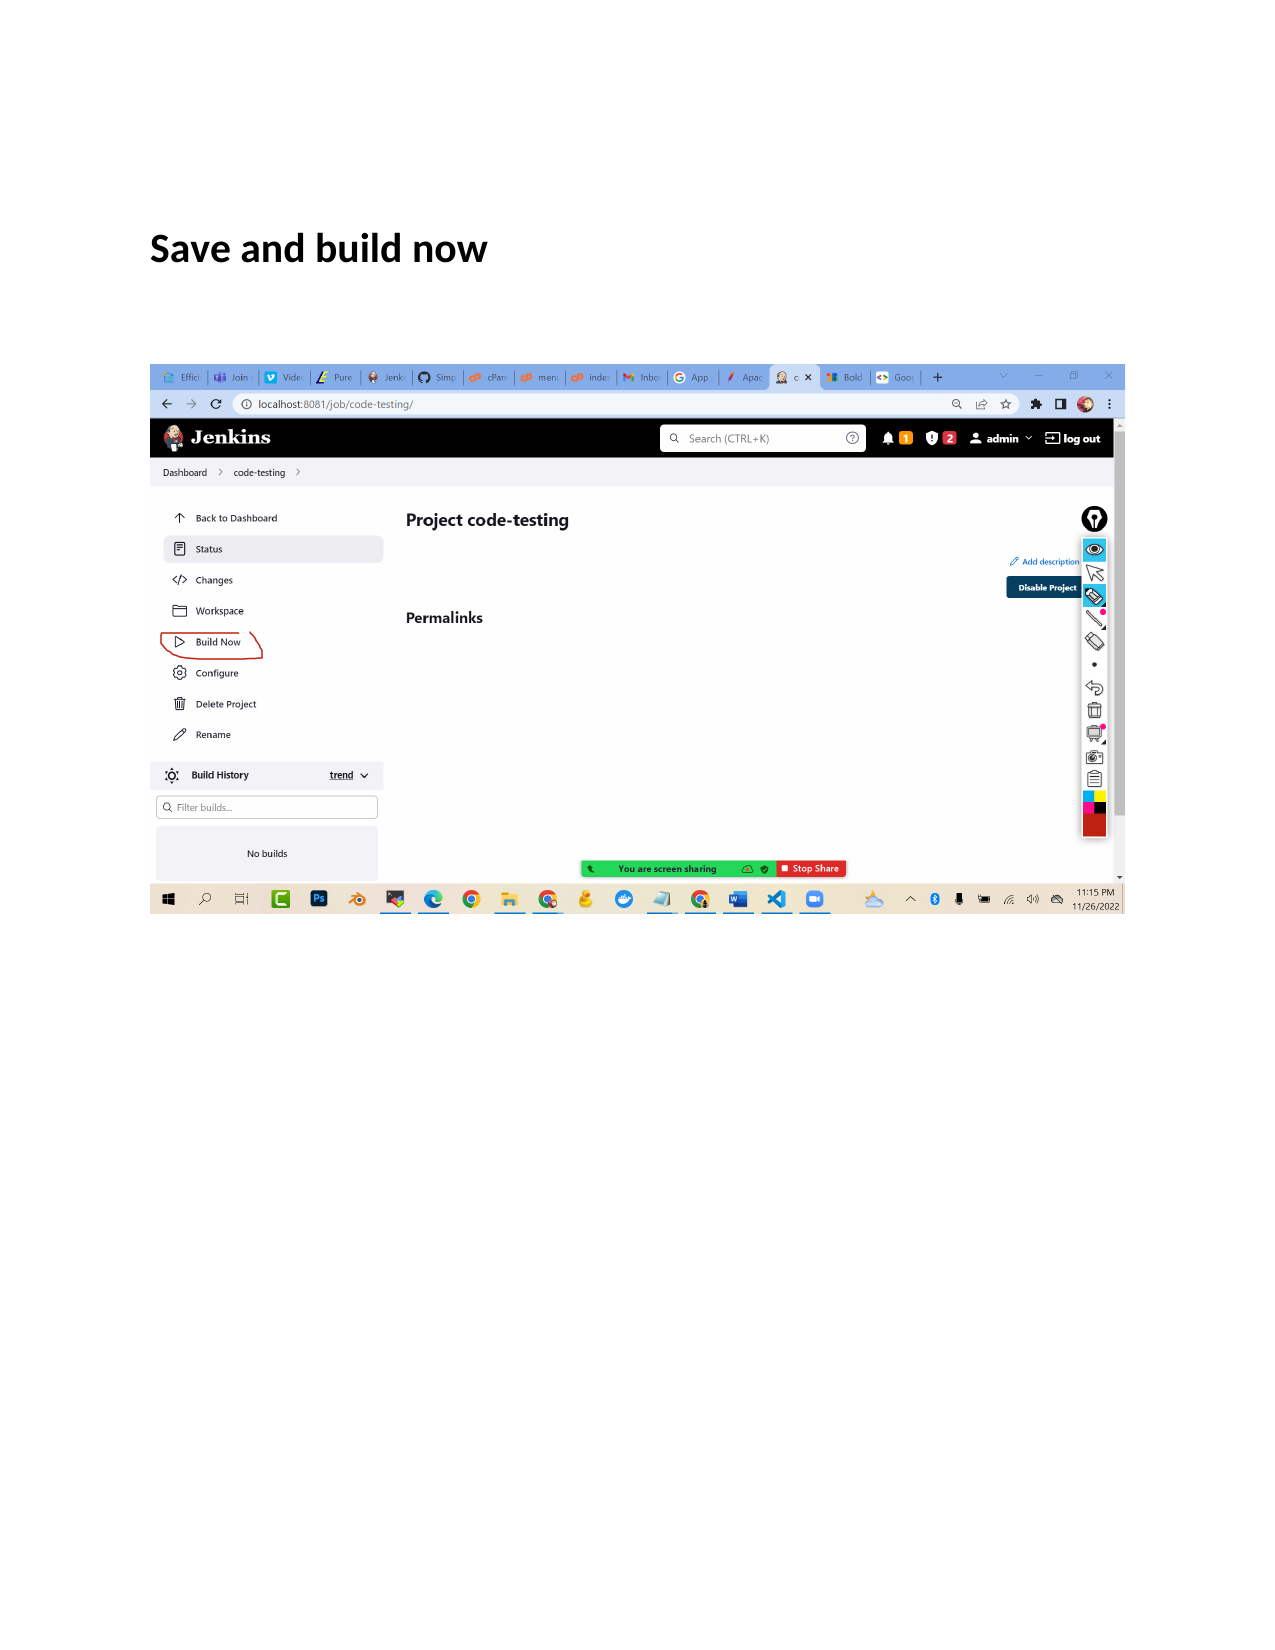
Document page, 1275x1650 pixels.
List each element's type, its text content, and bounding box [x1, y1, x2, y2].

text Save and build now [150, 222, 1125, 272]
picture [150, 364, 1125, 914]
